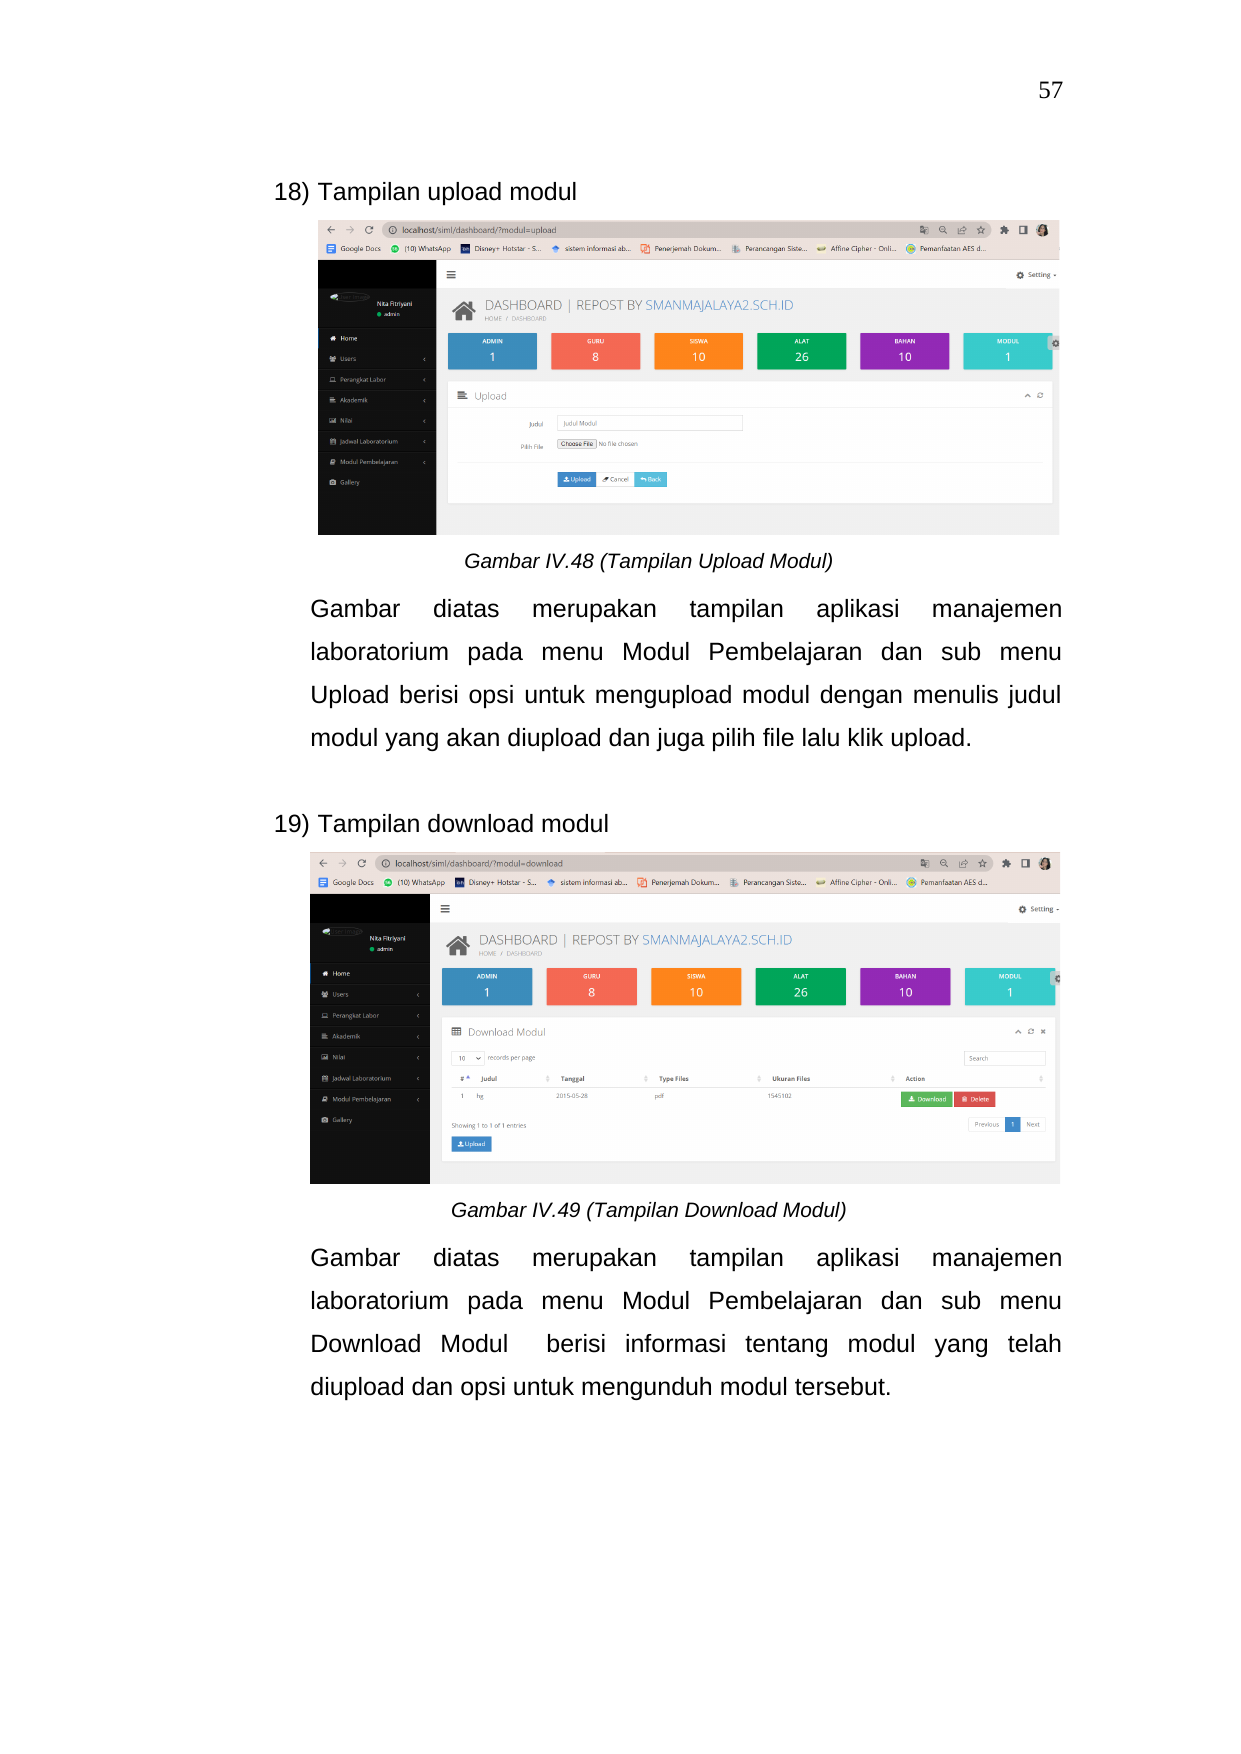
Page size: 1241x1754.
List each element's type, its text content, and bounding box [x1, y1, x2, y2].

text Gambar IV.48 (Tampilan Upload Modul) [236, 549, 1063, 573]
picture [318, 220, 1060, 535]
text Gambar diatas merupakan tampilan aplikasi manajemen laboratorium pada menu Modul Pembelajaran dan sub menu Download Modul berisi informasi tentang modul yang telah diupload dan opsi untuk mengunduh modul tersebut. [310, 1243, 1063, 1401]
text Gambar diatas merupakan tampilan aplikasi manajemen laboratorium pada menu Modul Pembelajaran dan sub menu Upload berisi opsi untuk mengupload modul dengan menulis judul modul yang akan diupload dan juga pilih file lalu klik upload. [310, 593, 1063, 752]
text Gambar IV.49 (Tampilan Download Modul) [236, 1198, 1063, 1222]
picture [310, 852, 1060, 1184]
list Tampilan upload modul [274, 177, 1063, 206]
list Tampilan download modul [274, 809, 1063, 838]
